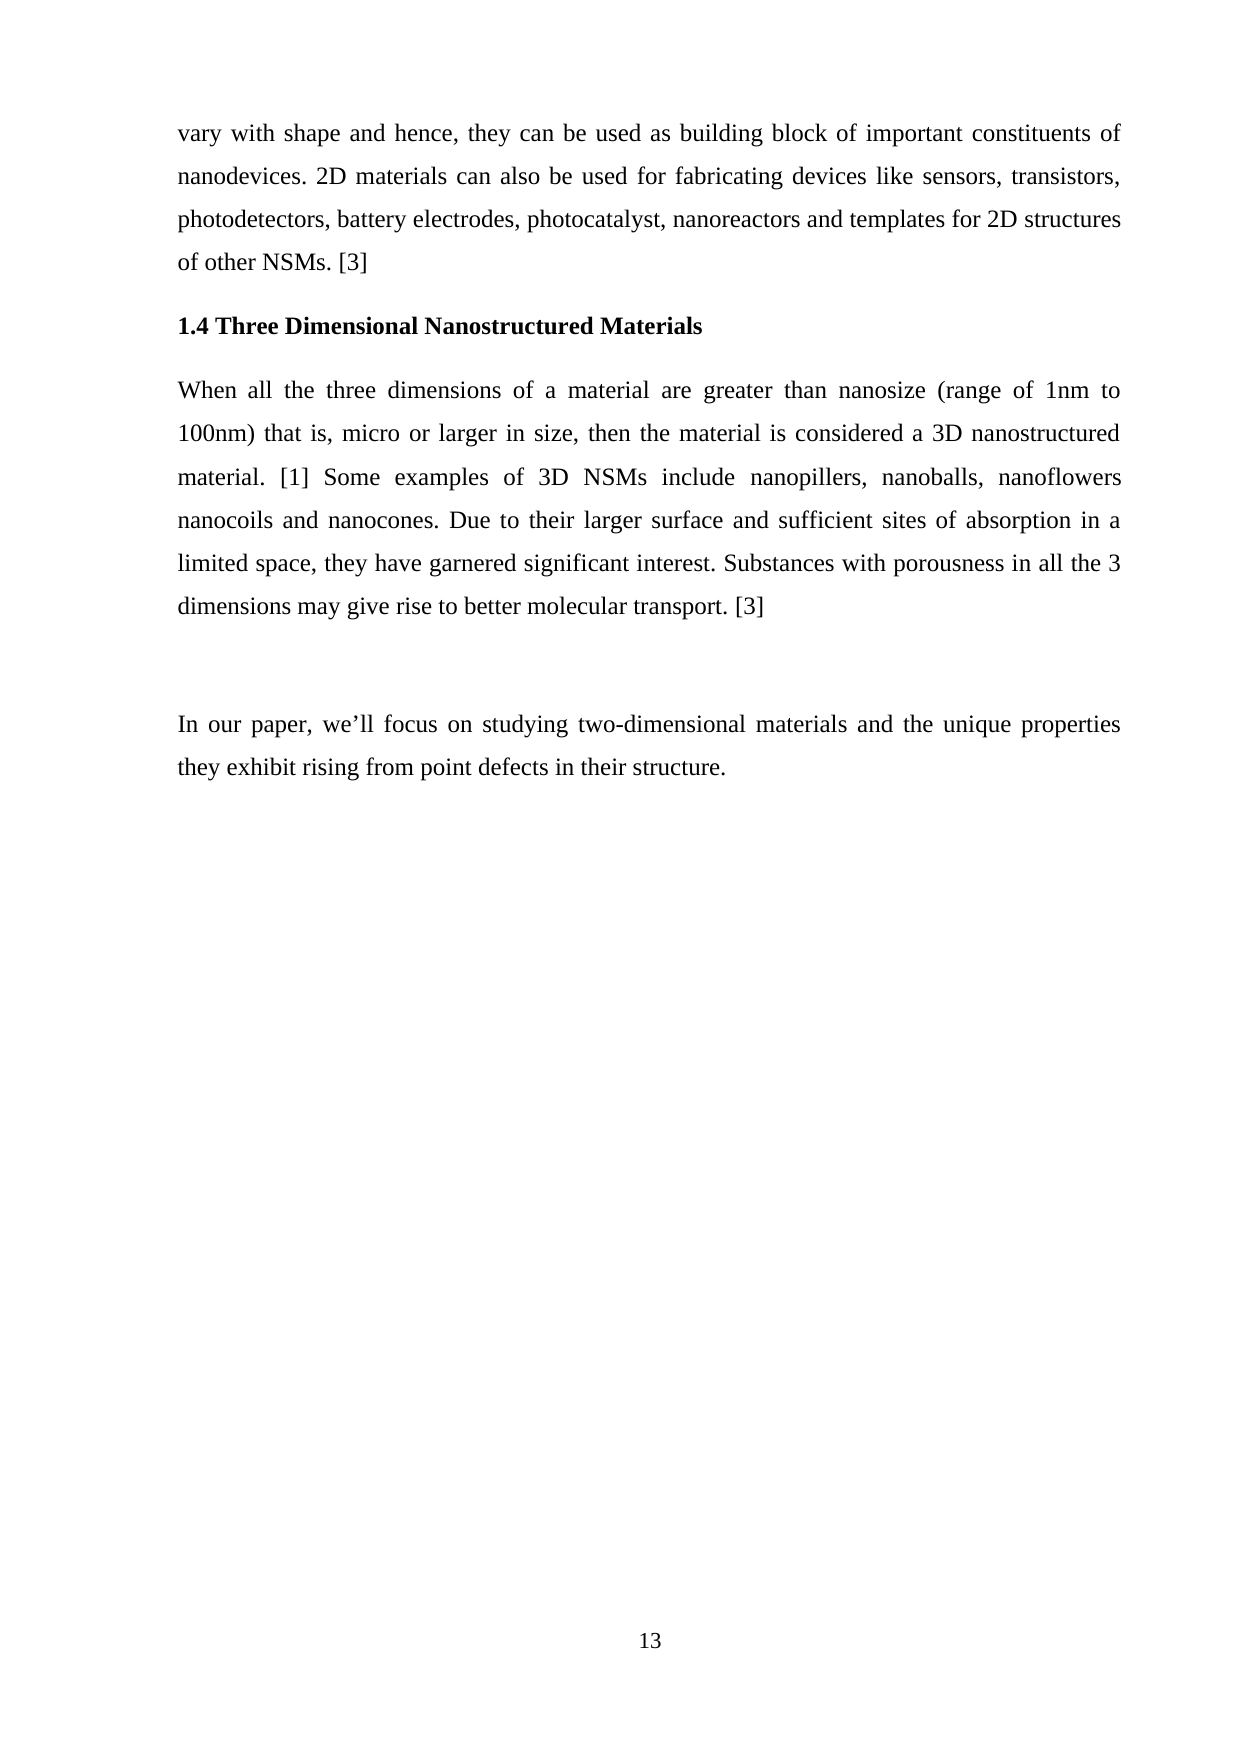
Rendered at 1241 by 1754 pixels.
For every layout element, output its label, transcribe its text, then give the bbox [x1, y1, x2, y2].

subtitle 1.4 Three Dimensional Nanostructured Materials [177, 311, 1122, 340]
text When all the three dimensions of a material are greater than nanosize (range of 1nm to 100nm) that is, micro or larger in size, then the material is considered a 3D nanostructured material. Some examples of 3D NSMs include nanopillers, nanoballs, nanoflowers nanocoils and nanocones. Due to their larger surface and sufficient sites of absorption in a limited space, they have garnered significant interest. Substances with porousness in all the 3 dimensions may give rise to better molecular transport. [177, 375, 1122, 620]
text In our paper, we’ll focus on studying two-dimensional materials and the unique properties they exhibit rising from point defects in their structure. [177, 709, 1122, 781]
